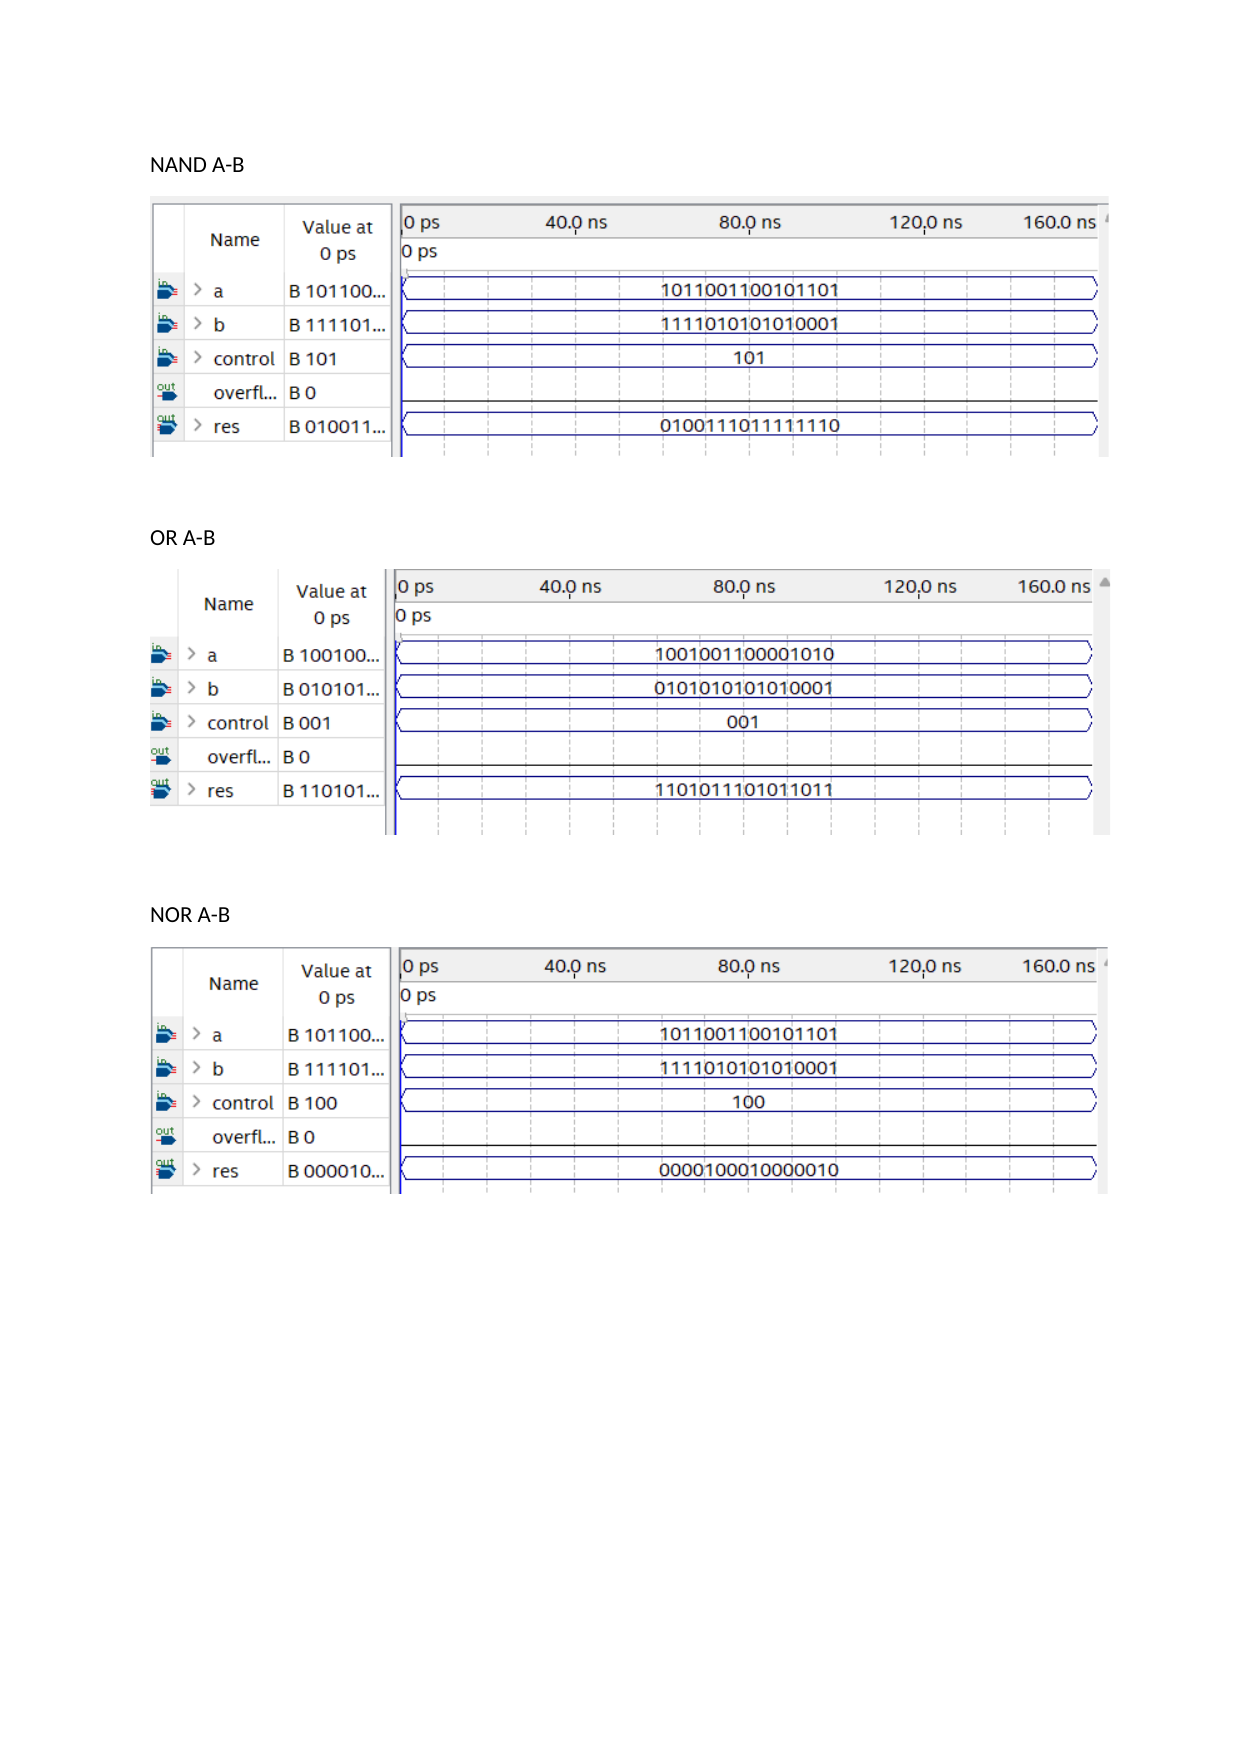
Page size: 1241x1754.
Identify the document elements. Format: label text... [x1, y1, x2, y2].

text NOR A-B [150, 900, 1090, 928]
picture [150, 947, 1108, 1194]
text OR A-B [150, 523, 1090, 551]
picture [150, 569, 1110, 835]
picture [150, 196, 1109, 457]
text NAND A-B [150, 150, 1090, 178]
